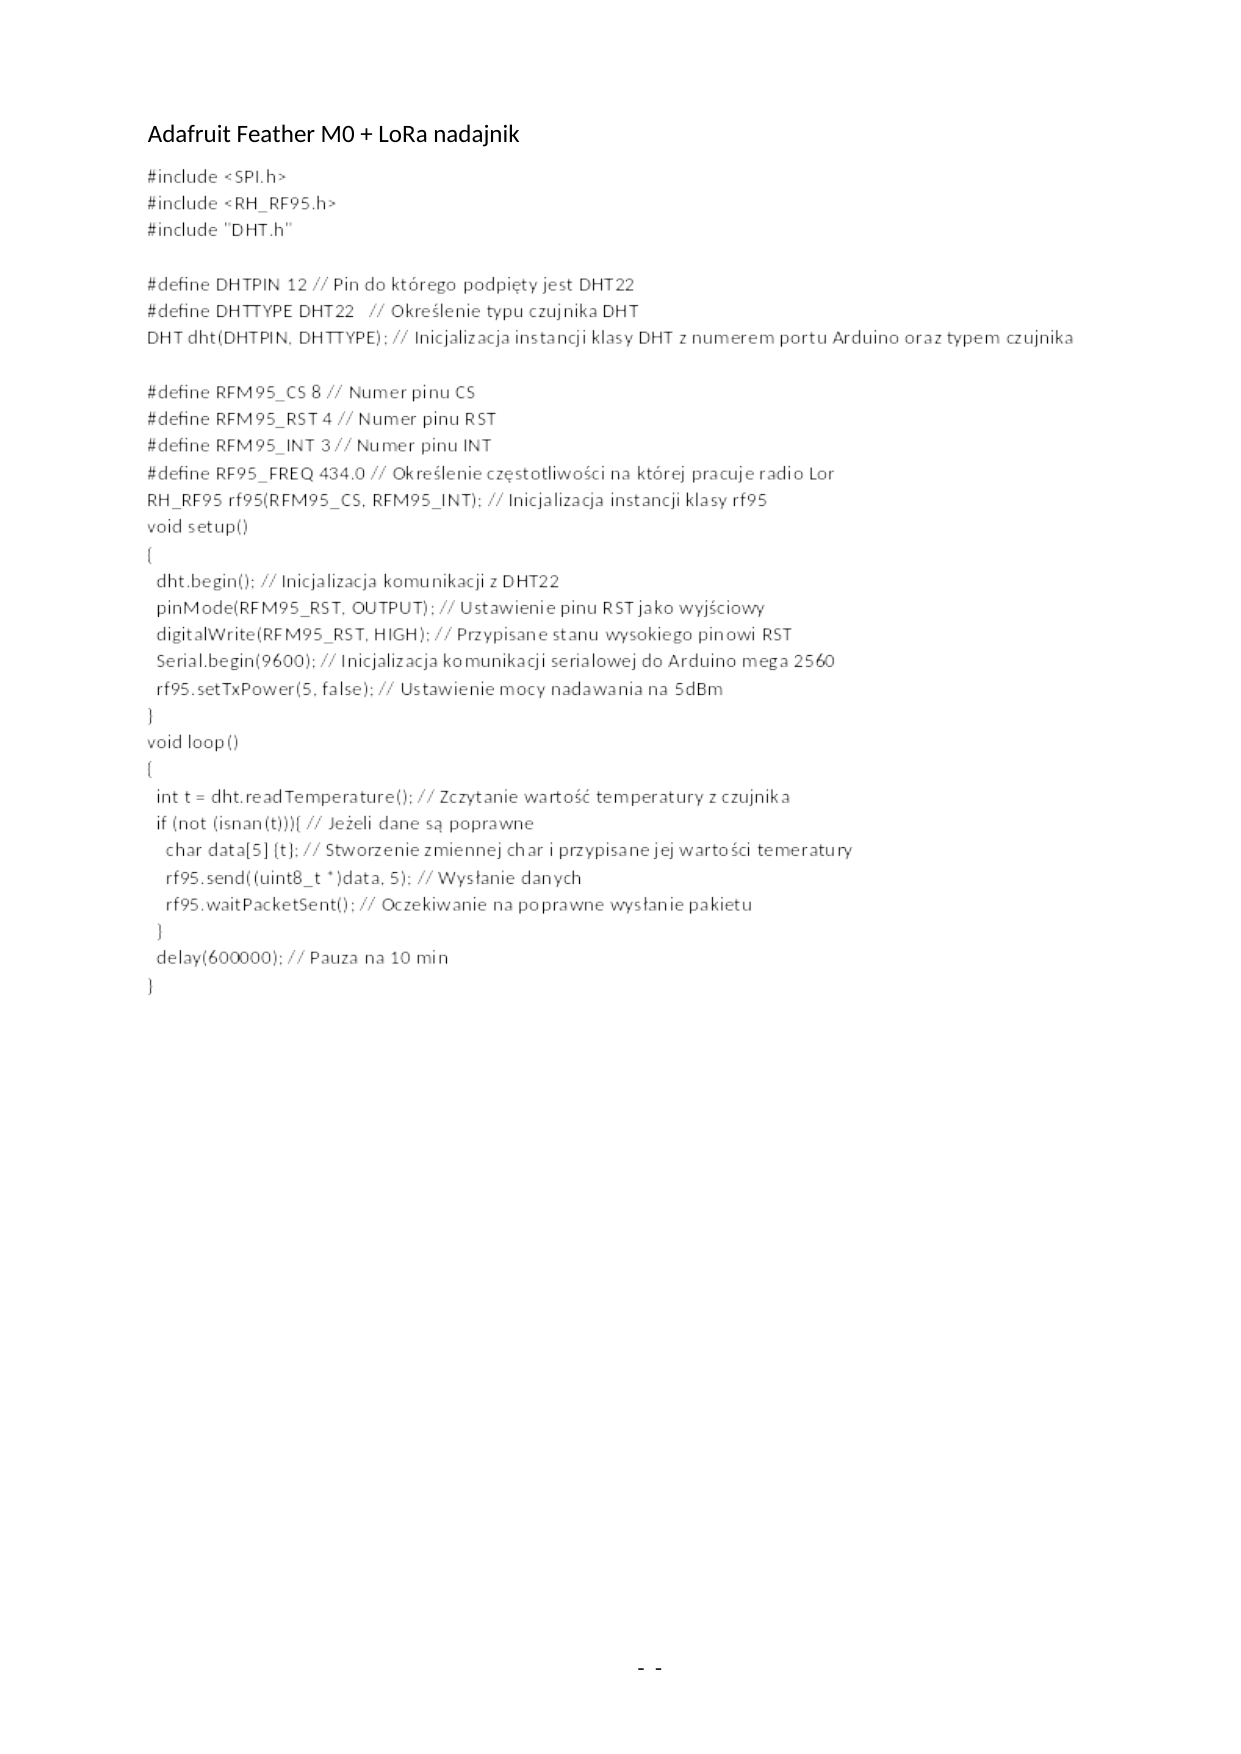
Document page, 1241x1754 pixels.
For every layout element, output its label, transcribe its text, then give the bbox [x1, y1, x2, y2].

text Adafruit Feather M0 + LoRa nadajnik [148, 118, 1152, 149]
